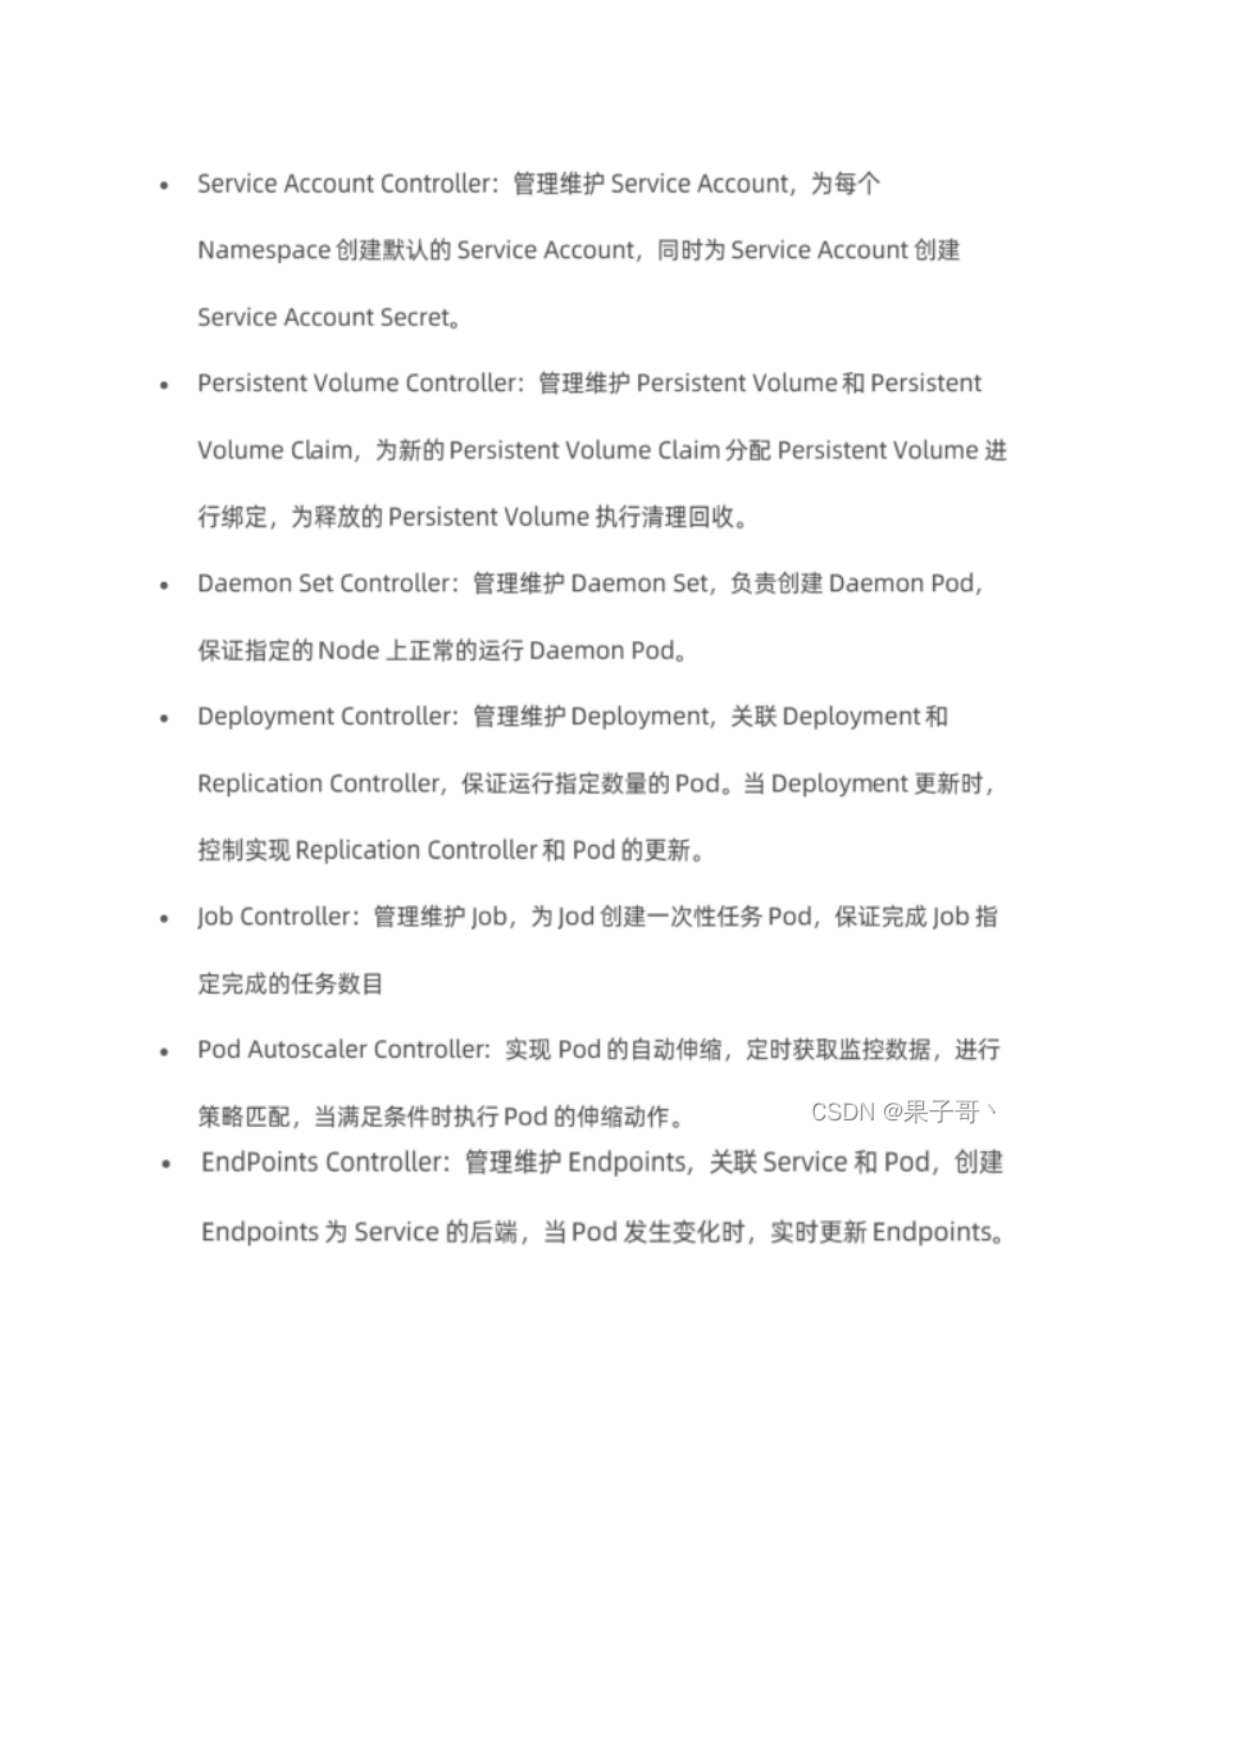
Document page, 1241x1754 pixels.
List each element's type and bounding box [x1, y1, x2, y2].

picture [150, 163, 1014, 1136]
picture [150, 1146, 1014, 1258]
